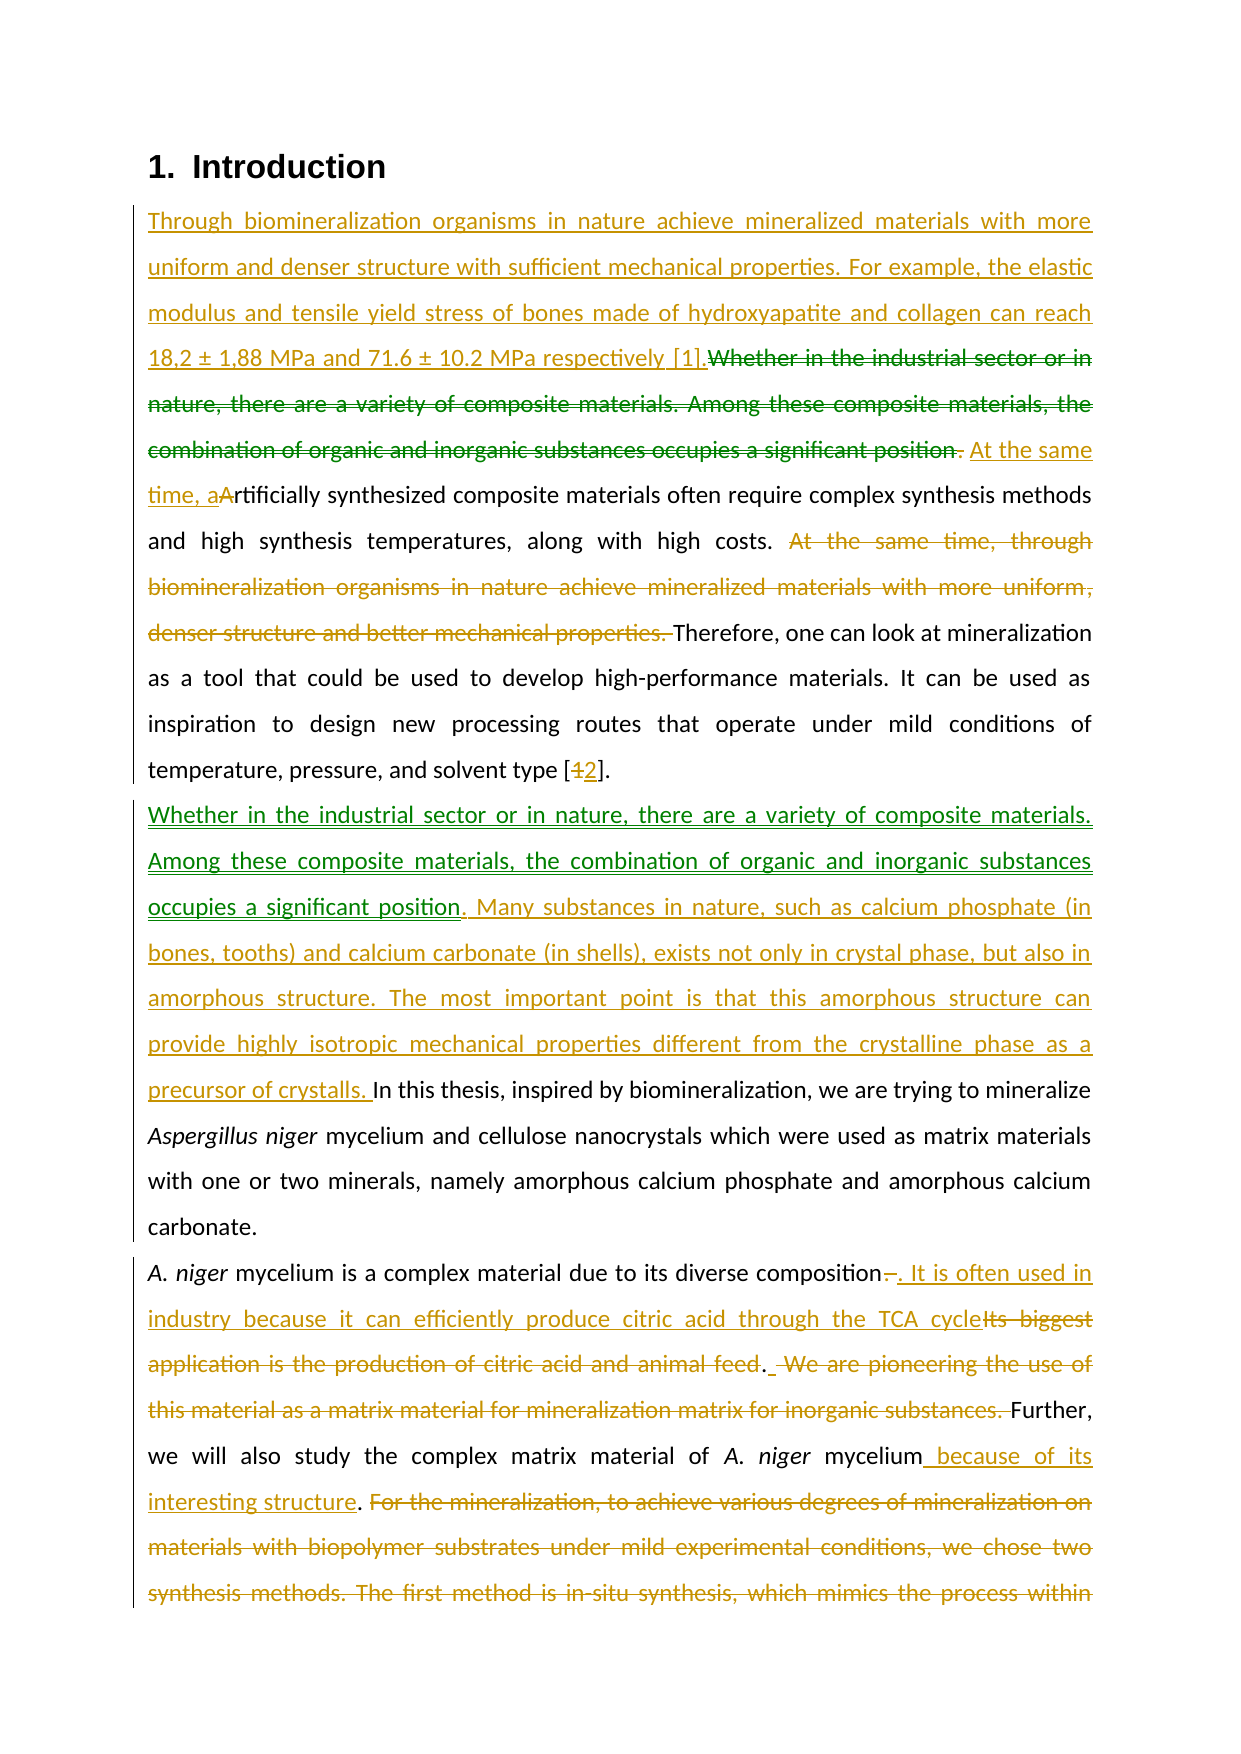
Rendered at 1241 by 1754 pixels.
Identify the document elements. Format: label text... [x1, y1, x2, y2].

text A. niger mycelium is a complex material due to its diverse composition.Further, we will also study the complex matrix material of A. niger mycelium. [148, 1257, 1093, 1548]
text rtificially synthesized composite materials often require complex synthesis methods and high synthesis temperatures, along with high costs. Therefore, one can look at mineralization as a tool that could be used to develop high-performance materials. It can be used as inspiration to design new processing routes that operate under mild conditions of temperature, pressure, and solvent type []. [148, 205, 1093, 231]
subtitle Introduction [148, 148, 1093, 186]
text In this thesis, inspired by biomineralization, we are trying to mineralize Aspergillus niger mycelium and cellulose nanocrystals which were used as matrix materials with one or two minerals, namely amorphous calcium phosphate and amorphous calcium carbonate. [148, 800, 1093, 825]
text rtificially synthesized composite materials often require complex synthesis methods and high synthesis temperatures, along with high costs. Therefore, one can look at mineralization as a tool that could be used to develop high-performance materials. It can be used as inspiration to design new processing routes that operate under mild conditions of temperature, pressure, and solvent type []. [148, 408, 1093, 588]
text rtificially synthesized composite materials often require complex synthesis methods and high synthesis temperatures, along with high costs. Therefore, one can look at mineralization as a tool that could be used to develop high-performance materials. It can be used as inspiration to design new processing routes that operate under mild conditions of temperature, pressure, and solvent type []. [148, 279, 1093, 323]
text rtificially synthesized composite materials often require complex synthesis methods and high synthesis temperatures, along with high costs. Therefore, one can look at mineralization as a tool that could be used to develop high-performance materials. It can be used as inspiration to design new processing routes that operate under mild conditions of temperature, pressure, and solvent type []. [148, 589, 1093, 784]
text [148, 1549, 1093, 1594]
text In this thesis, inspired by biomineralization, we are trying to mineralize Aspergillus niger mycelium and cellulose nanocrystals which were used as matrix materials with one or two minerals, namely amorphous calcium phosphate and amorphous calcium carbonate. [148, 875, 1093, 1054]
text rtificially synthesized composite materials often require complex synthesis methods and high synthesis temperatures, along with high costs. Therefore, one can look at mineralization as a tool that could be used to develop high-performance materials. It can be used as inspiration to design new processing routes that operate under mild conditions of temperature, pressure, and solvent type []. [148, 324, 1093, 404]
text In this thesis, inspired by biomineralization, we are trying to mineralize Aspergillus niger mycelium and cellulose nanocrystals which were used as matrix materials with one or two minerals, namely amorphous calcium phosphate and amorphous calcium carbonate. [148, 1056, 1093, 1242]
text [148, 1595, 1093, 1608]
text In this thesis, inspired by biomineralization, we are trying to mineralize Aspergillus niger mycelium and cellulose nanocrystals which were used as matrix materials with one or two minerals, namely amorphous calcium phosphate and amorphous calcium carbonate. [148, 829, 1093, 871]
text rtificially synthesized composite materials often require complex synthesis methods and high synthesis temperatures, along with high costs. Therefore, one can look at mineralization as a tool that could be used to develop high-performance materials. It can be used as inspiration to design new processing routes that operate under mild conditions of temperature, pressure, and solvent type []. [148, 233, 1093, 277]
